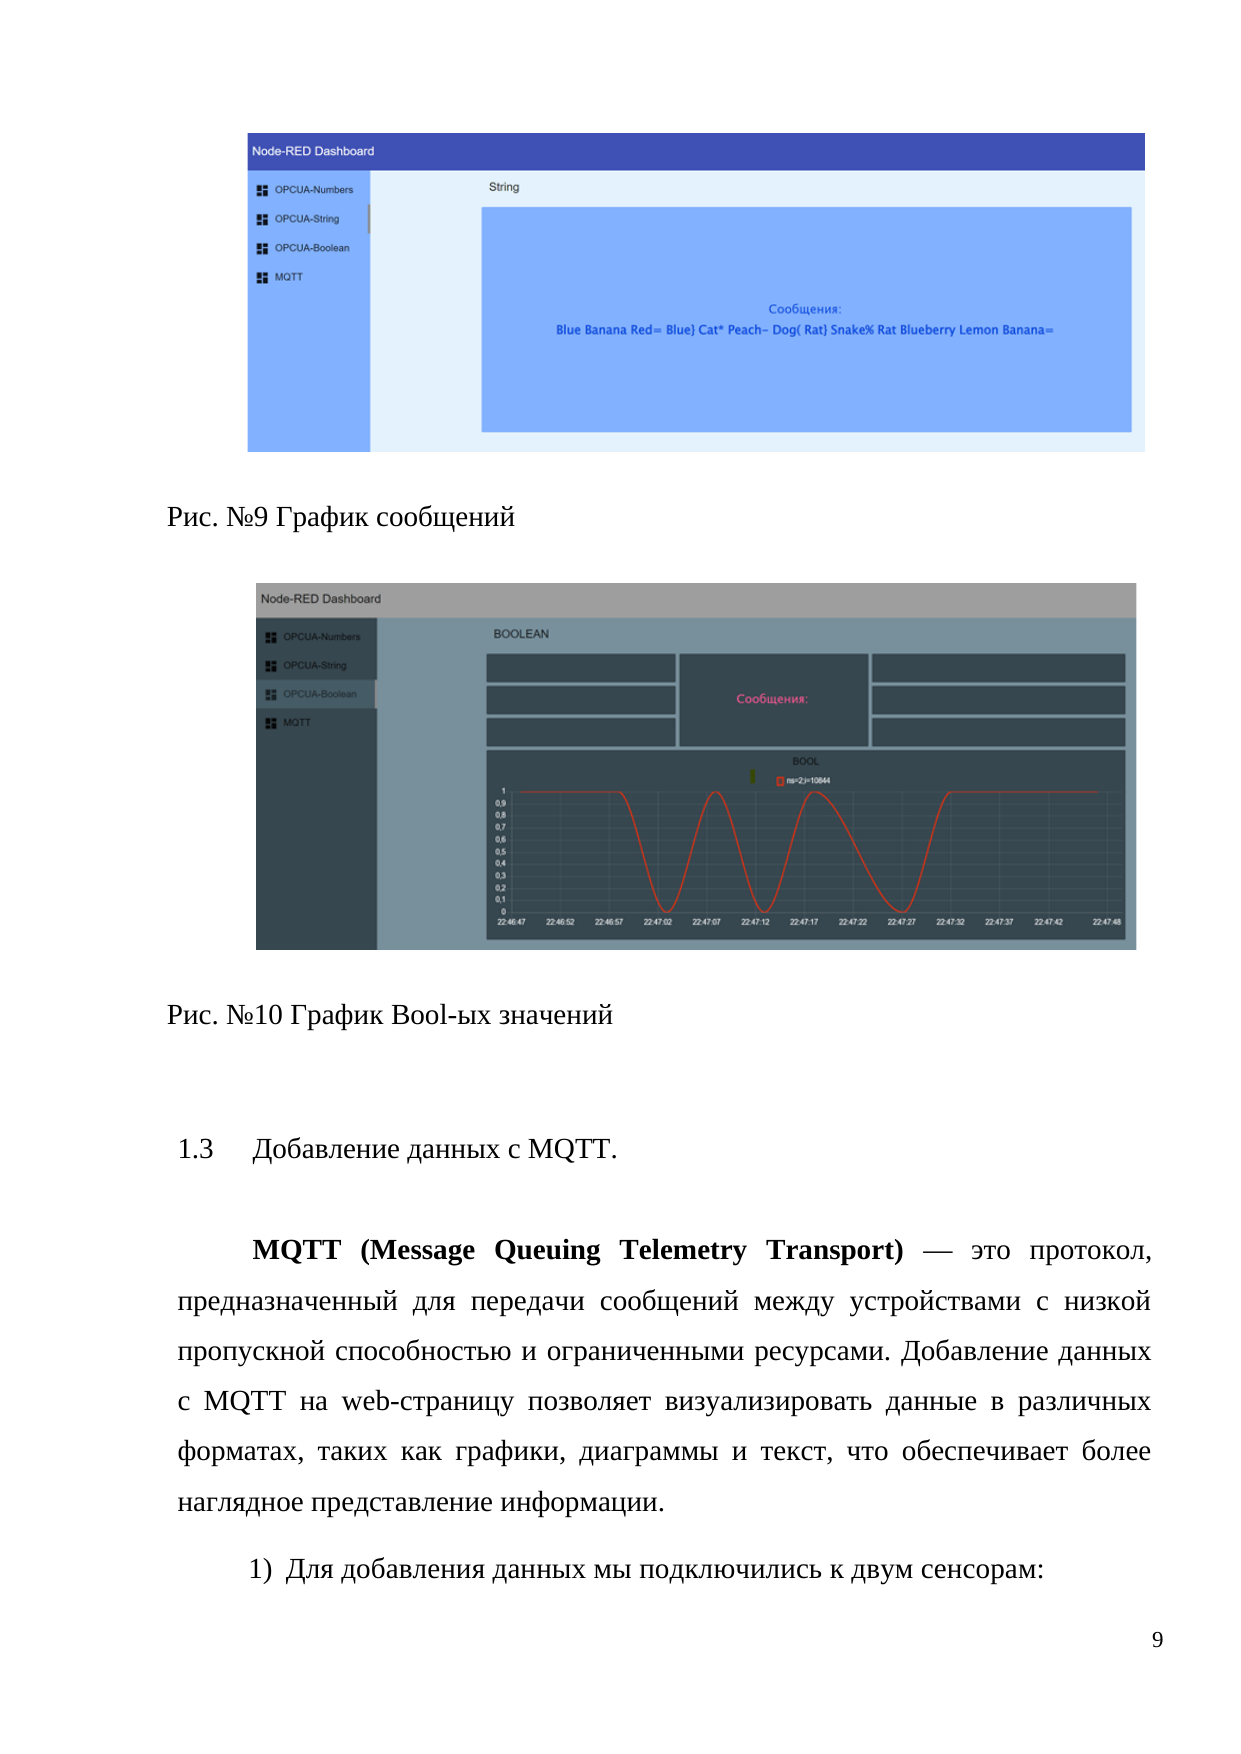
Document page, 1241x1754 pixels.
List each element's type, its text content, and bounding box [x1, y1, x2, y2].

text Рис. №9 График сообщений [167, 499, 1152, 532]
picture [247, 133, 1145, 452]
text Рис. №10 График Bool-ых значений [167, 997, 1152, 1030]
list Добавление данных с MQTT. [177, 1131, 1152, 1165]
picture [256, 583, 1137, 950]
text MQTT (Message Queuing Telemetry Transport) — это протокол, предназначенный для передачи сообщений между устройствами с низкой пропускной способностью и ограниченными ресурсами. Добавление данных с MQTT на web-страницу позволяет визуализировать данные в различных форматах, таких как графики, диаграммы и текст, что обеспечивает более наглядное представление информации. [177, 1232, 1152, 1517]
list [248, 1551, 1163, 1585]
